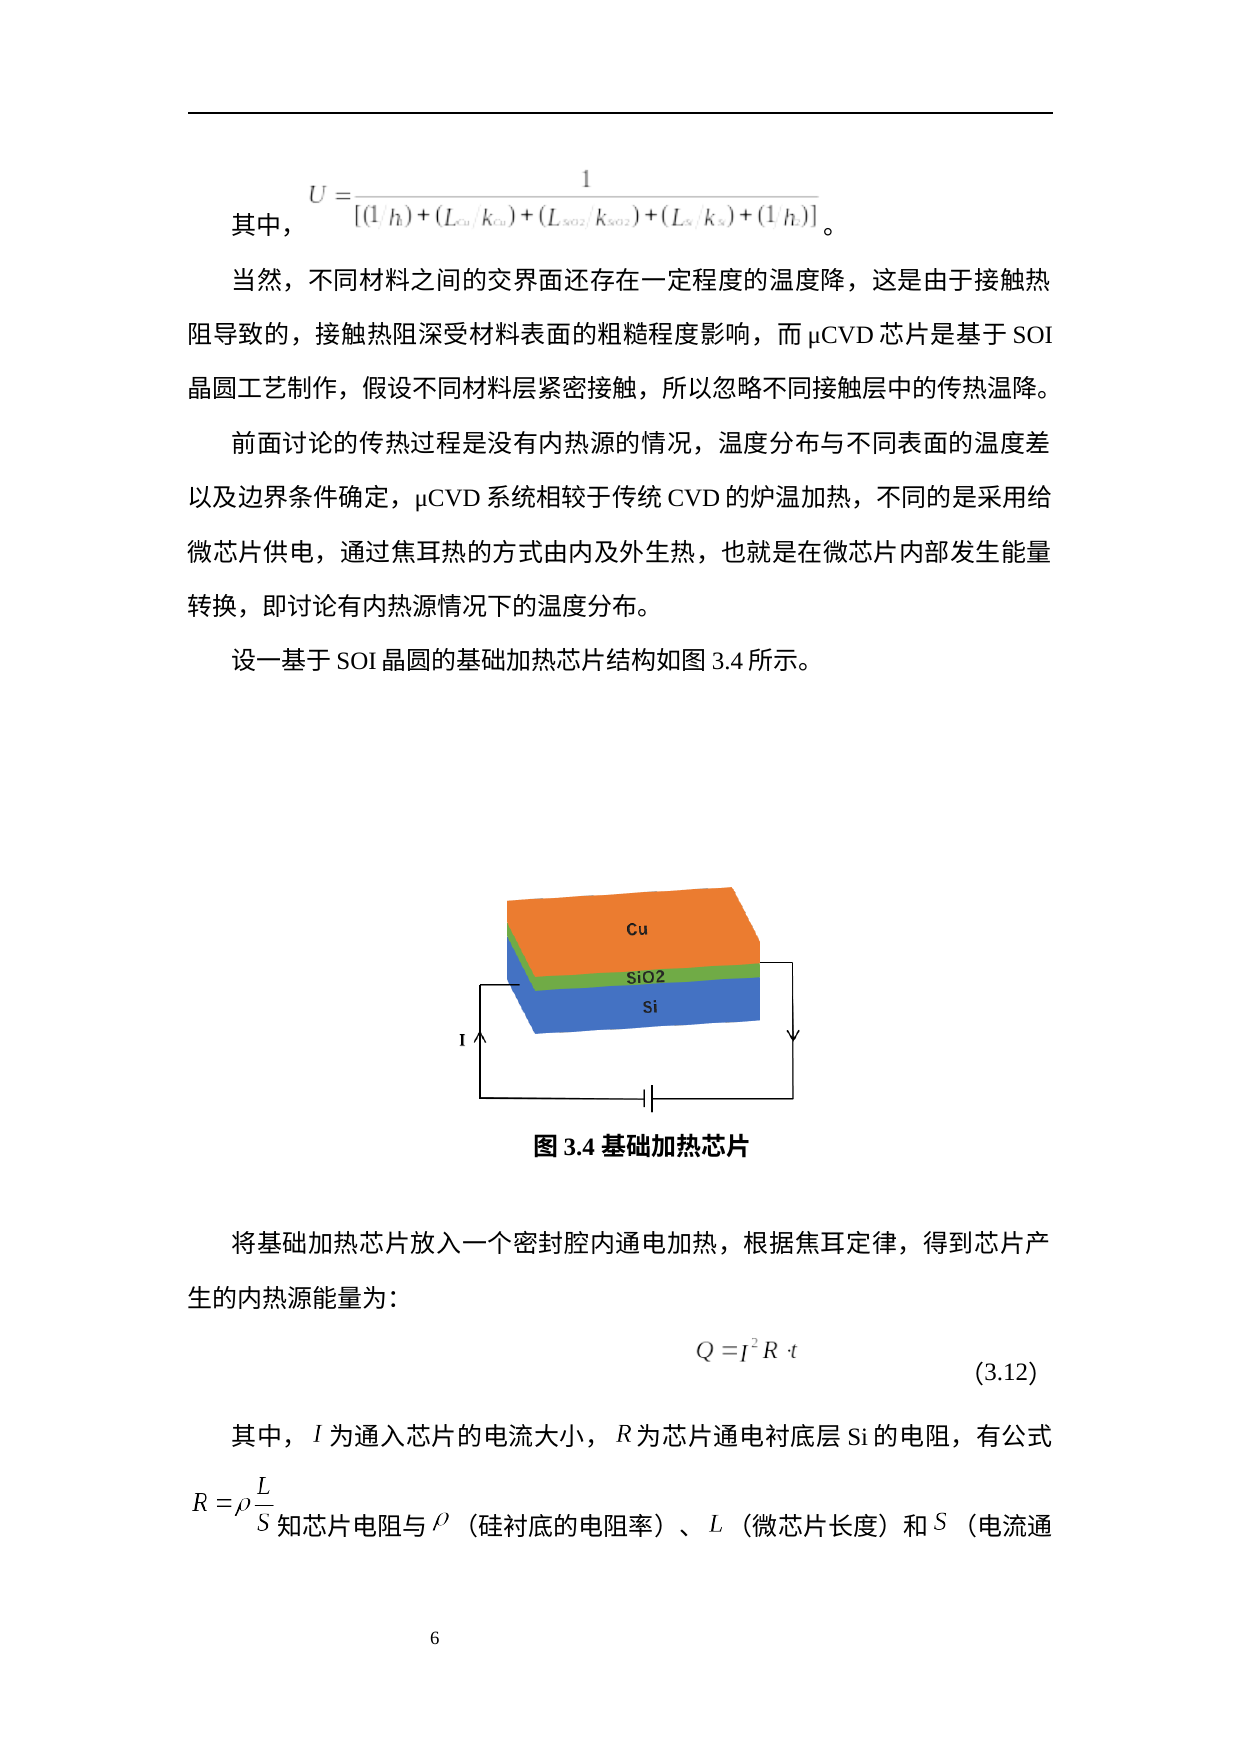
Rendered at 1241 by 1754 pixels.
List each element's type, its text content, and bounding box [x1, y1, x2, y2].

text 设一基于SOI晶圆的基础加热芯片结构如图3.4所示。 [187, 641, 1053, 677]
picture [444, 885, 803, 1113]
text 将基础加热芯片放入一个密封腔内通电加热，根据焦耳定律，得到芯片产生的内热源能量为： [187, 1224, 1053, 1314]
text 前面讨论的传热过程是没有内热源的情况，温度分布与不同表面的温度差以及边界条件确定，μCVD系统相较于传统CVD的炉温加热，不同的是采用给微芯片供电，通过焦耳热的方式由内及外生热，也就是在微芯片内部发生能量转换，即讨论有内热源情况下的温度分布。 [187, 423, 1053, 623]
text 其中，。 [187, 164, 1053, 242]
text 图3.4 基础加热芯片 [187, 1126, 1053, 1163]
text （3.12） [187, 1333, 1053, 1391]
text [187, 1416, 1053, 1542]
text 当然，不同材料之间的交界面还存在一定程度的温度降，这是由于接触热阻导致的，接触热阻深受材料表面的粗糙程度影响，而μCVD芯片是基于SOI晶圆工艺制作，假设不同材料层紧密接触，所以忽略不同接触层中的传热温降。 [187, 260, 1053, 405]
